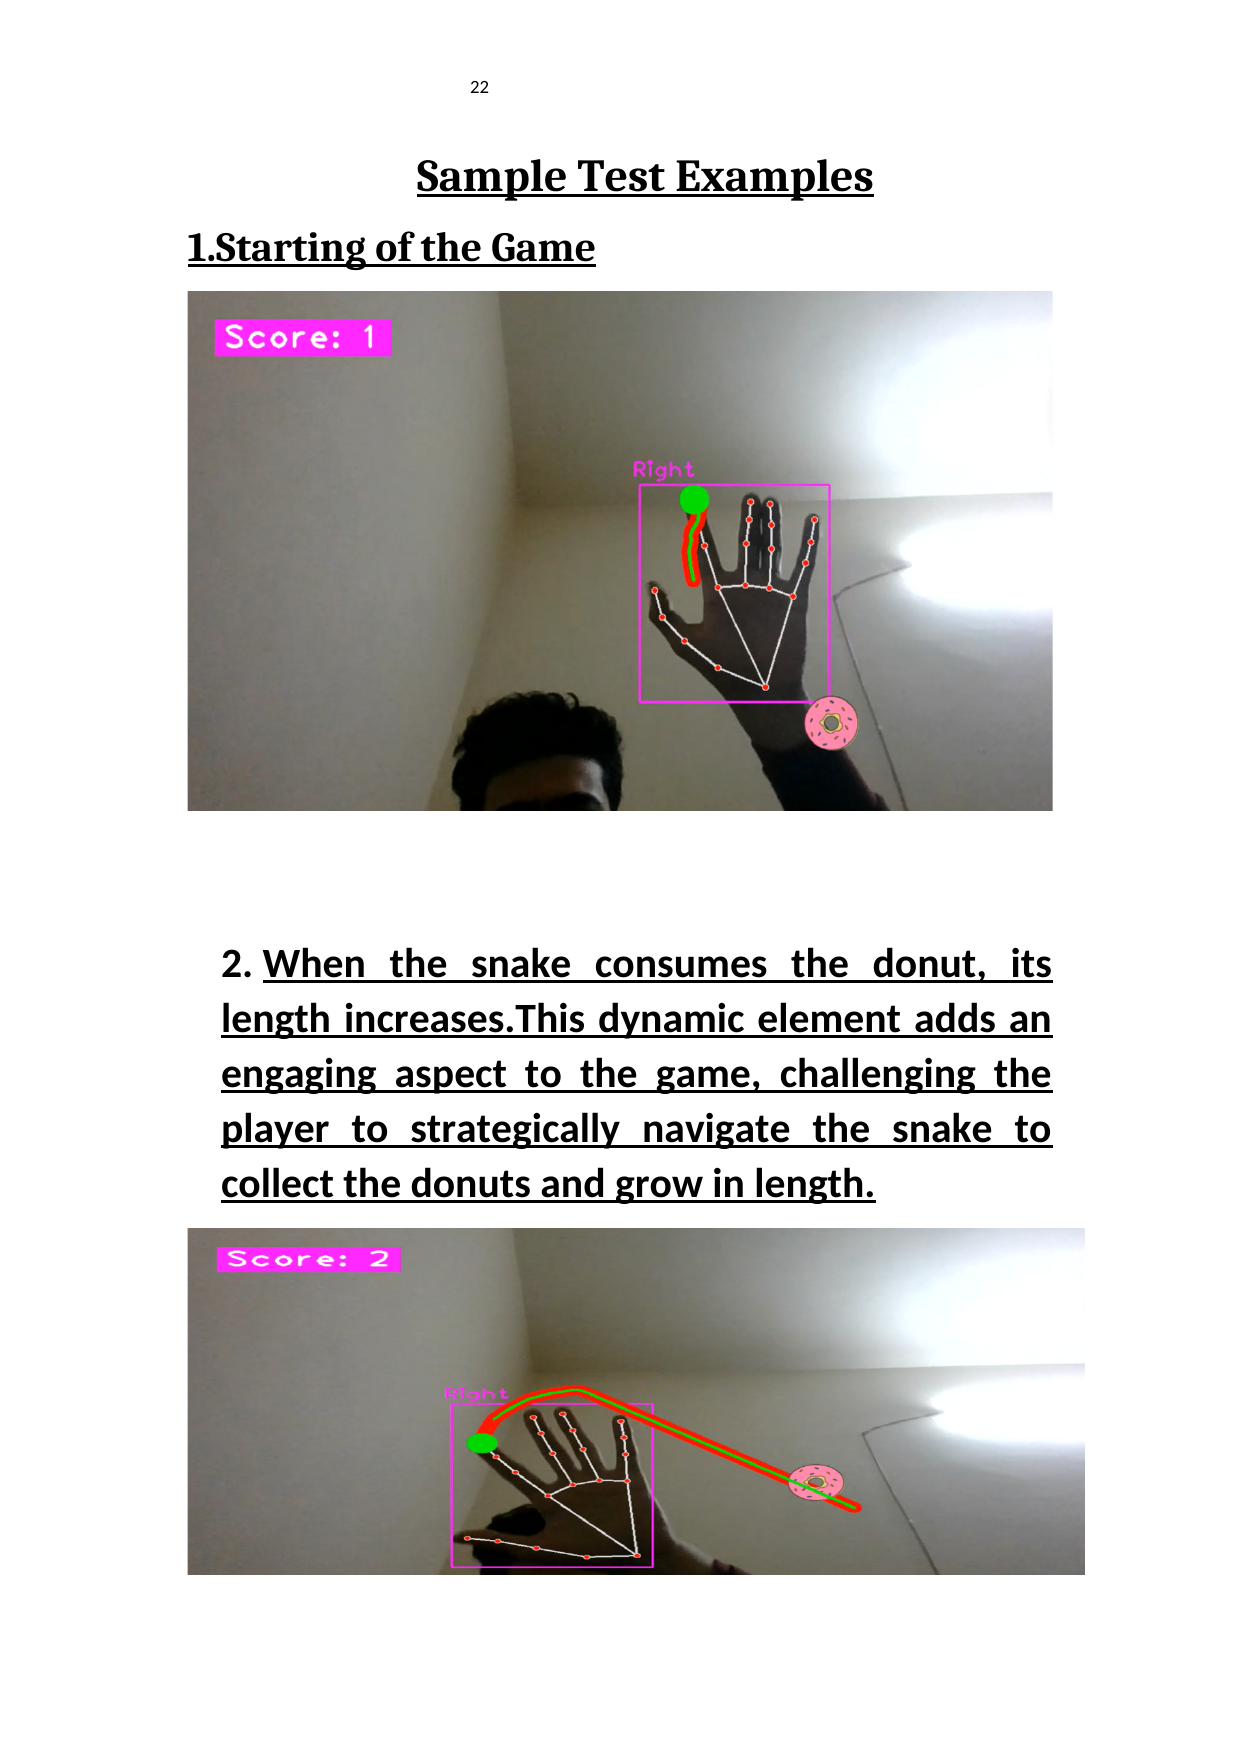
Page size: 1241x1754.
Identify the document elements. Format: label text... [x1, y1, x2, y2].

list When the snake consumes the donut, its length increases.This dynamic element adds an engaging aspect to the game, challenging the player to strategically navigate the snake to collect the donuts and grow in length. [221, 1038, 1053, 1090]
list When the snake consumes the donut, its length increases.This dynamic element adds an engaging aspect to the game, challenging the player to strategically navigate the snake to collect the donuts and grow in length. [221, 1093, 1053, 1145]
list When the snake consumes the donut, its length increases.This dynamic element adds an engaging aspect to the game, challenging the player to strategically navigate the snake to collect the donuts and grow in length. [221, 1148, 1053, 1207]
text 1.Starting of the Game [187, 223, 1053, 271]
text Sample Test Examples [187, 150, 1053, 203]
picture [187, 291, 1053, 811]
list When the snake consumes the donut, its length increases.This dynamic element adds an engaging aspect to the game, challenging the player to strategically navigate the snake to collect the donuts and grow in length. [221, 937, 1053, 1035]
picture [187, 1228, 1085, 1575]
